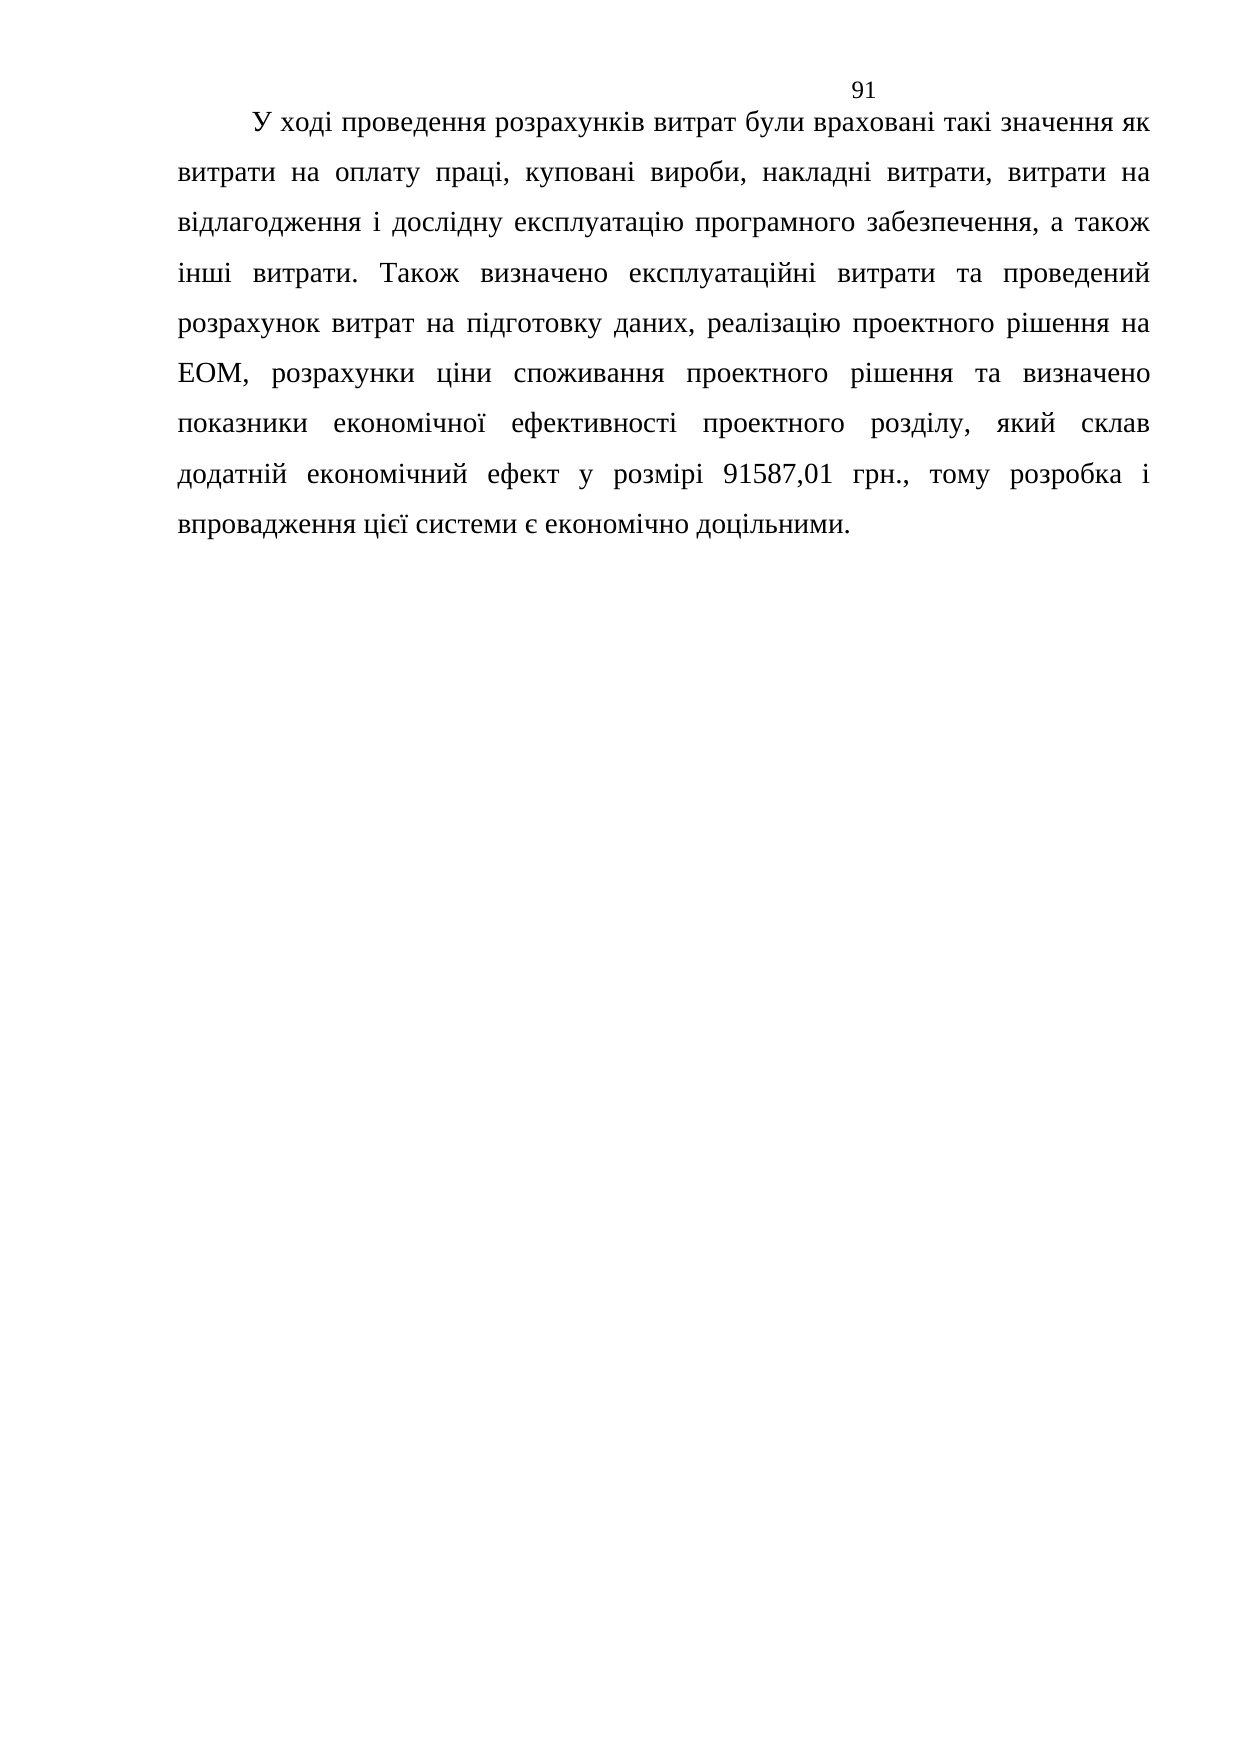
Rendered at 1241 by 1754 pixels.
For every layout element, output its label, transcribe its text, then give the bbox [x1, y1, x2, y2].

list У ході проведення розрахунків витрат були враховані такі значення як витрати на оплату праці, куповані вироби, накладні витрати, витрати на відлагодження і дослідну експлуатацію програмного забезпечення, а також інші витрати. Також визначено експлуатаційні витрати та проведений розрахунок витрат на підготовку даних, реалізацію проектного рішення на ЕОМ, розрахунки ціни споживання проектного рішення та визначено показники економічної ефективності проектного розділу, який склав додатній економічний ефект у розмірі 91587,01 грн., тому розробка і впровадження цієї системи є економічно доцільними. [177, 104, 1152, 540]
